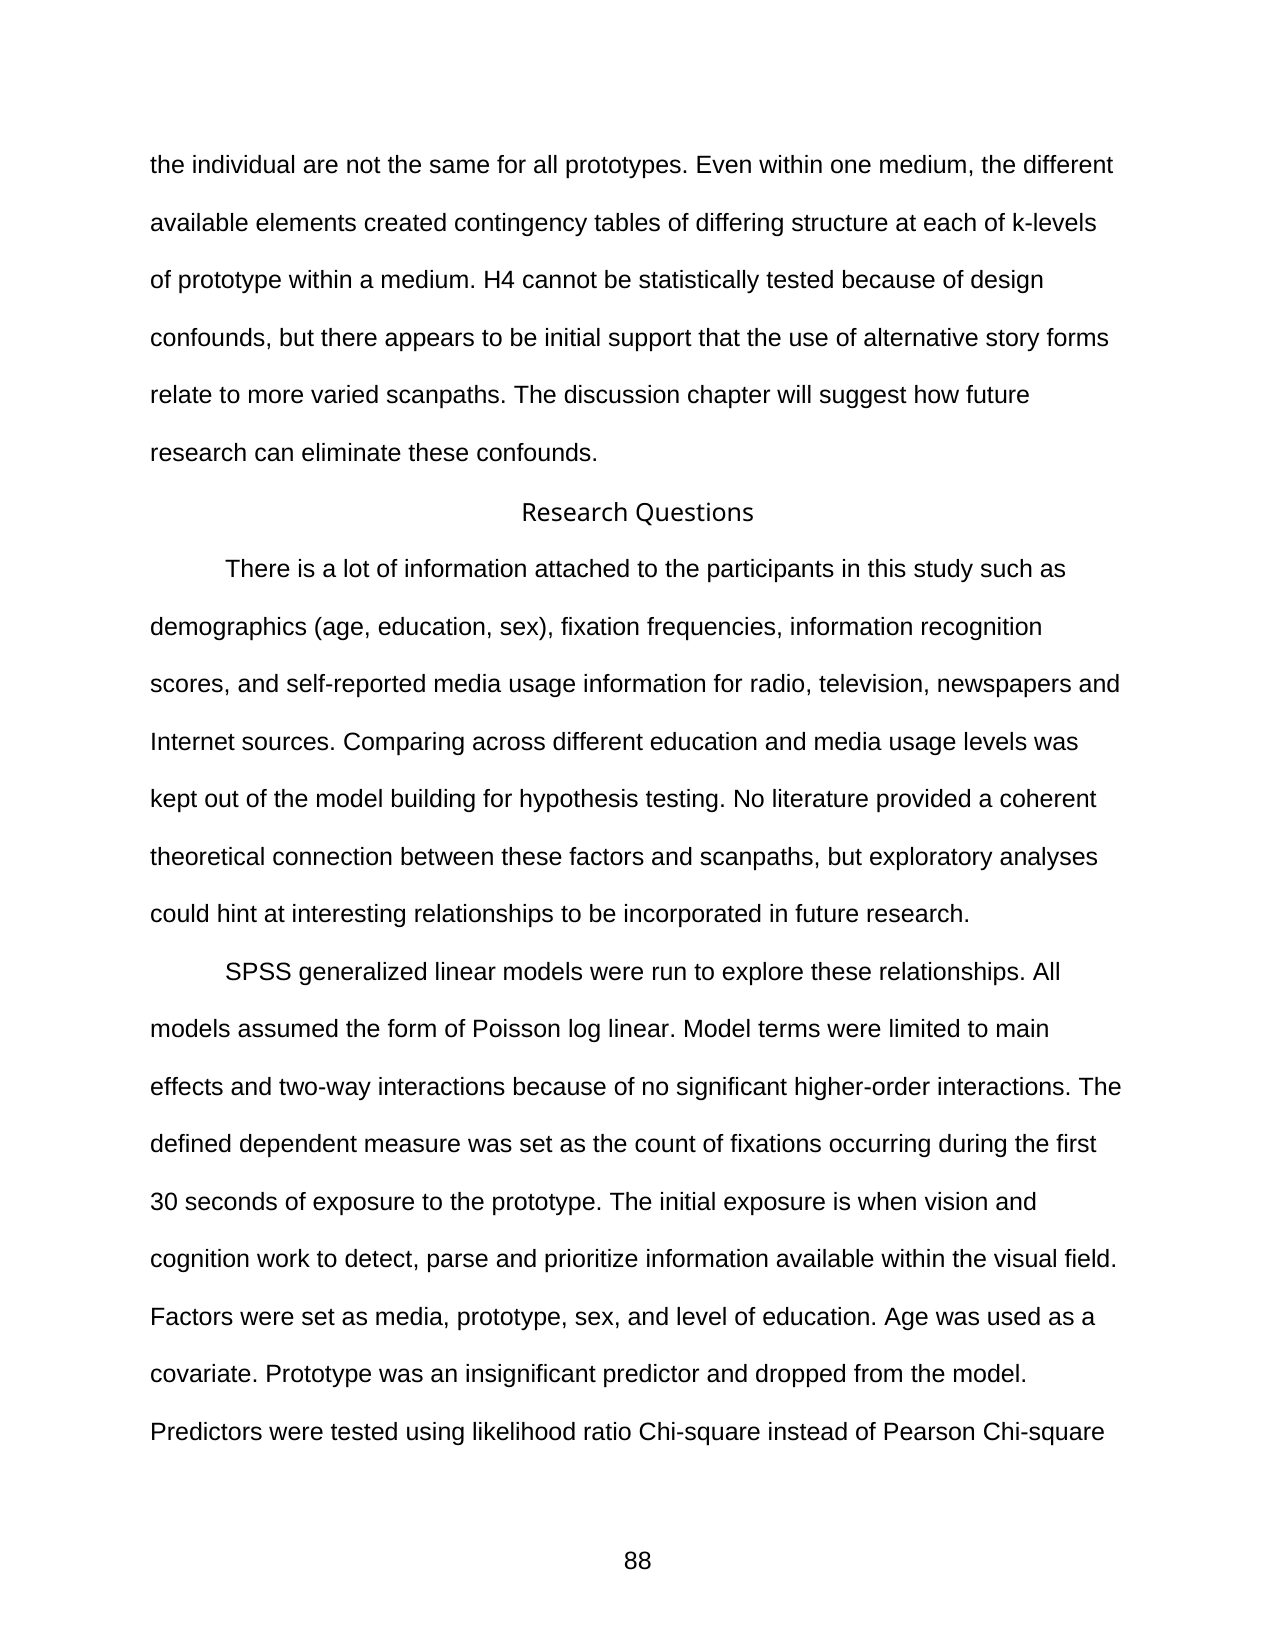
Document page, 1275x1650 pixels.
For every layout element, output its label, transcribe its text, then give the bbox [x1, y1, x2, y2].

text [150, 150, 1125, 466]
text There is a lot of information attached to the participants in this study such as demographics (age, education, sex), fixation frequencies, information recognition scores, and self-reported media usage information for radio, television, newspapers and Internet sources. Comparing across different education and media usage levels was kept out of the model building for hypothesis testing. No literature provided a coherent theoretical connection between these factors and scanpaths, but exploratory analyses could hint at interesting relationships to be incorporated in future research. [150, 554, 1125, 928]
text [150, 957, 1125, 1445]
subtitle Research Questions [150, 495, 1125, 529]
